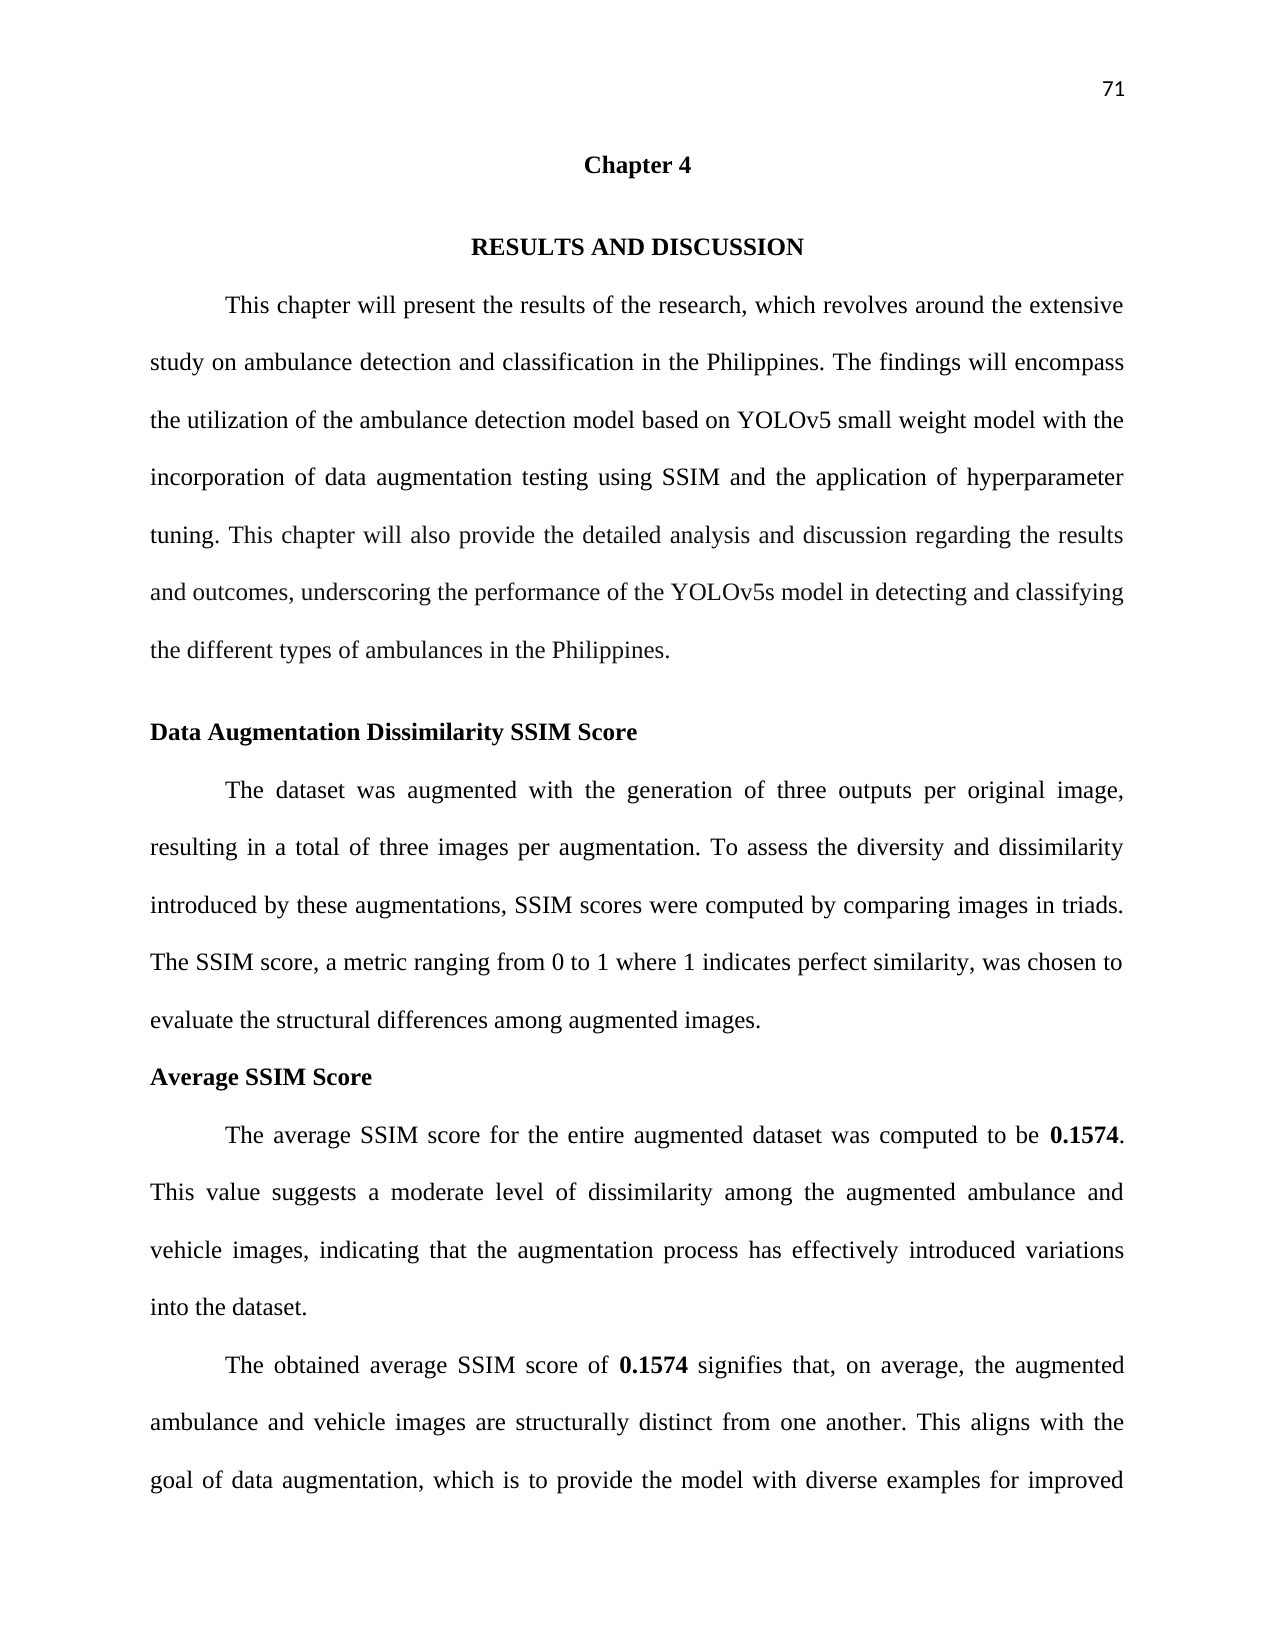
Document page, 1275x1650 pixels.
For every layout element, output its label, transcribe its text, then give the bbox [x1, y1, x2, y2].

text The dataset was augmented with the generation of three outputs per original image, resulting in a total of three images per augmentation. To assess the diversity and dissimilarity introduced by these augmentations, SSIM scores were computed by comparing images in triads. The SSIM score, a metric ranging from 0 to 1 where 1 indicates perfect similarity, was chosen to evaluate the structural differences among augmented images. [150, 775, 1125, 1034]
text Data Augmentation Dissimilarity SSIM Score [150, 717, 1125, 746]
text The average SSIM score for the entire augmented dataset was computed to be 0.1574. This value suggests a moderate level of dissimilarity among the augmented ambulance and vehicle images, indicating that the augmentation process has effectively introduced variations into the dataset. [150, 1120, 1125, 1321]
text Average SSIM Score [150, 1062, 1125, 1091]
text This chapter will present the results of the research, which revolves around the extensive study on ambulance detection and classification in the Philippines. The findings will encompass the utilization of the ambulance detection model based on YOLOv5 small weight model with the incorporation of data augmentation testing using SSIM and the application of hyperparameter tuning. This chapter will also provide the detailed analysis and discussion regarding the results and outcomes, underscoring the performance of the YOLOv5s model in detecting and classifying the different types of ambulances in the Philippines. [150, 290, 1125, 664]
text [150, 1350, 1125, 1494]
text RESULTS AND DISCUSSION [150, 232, 1125, 261]
text Chapter 4 [150, 150, 1125, 179]
